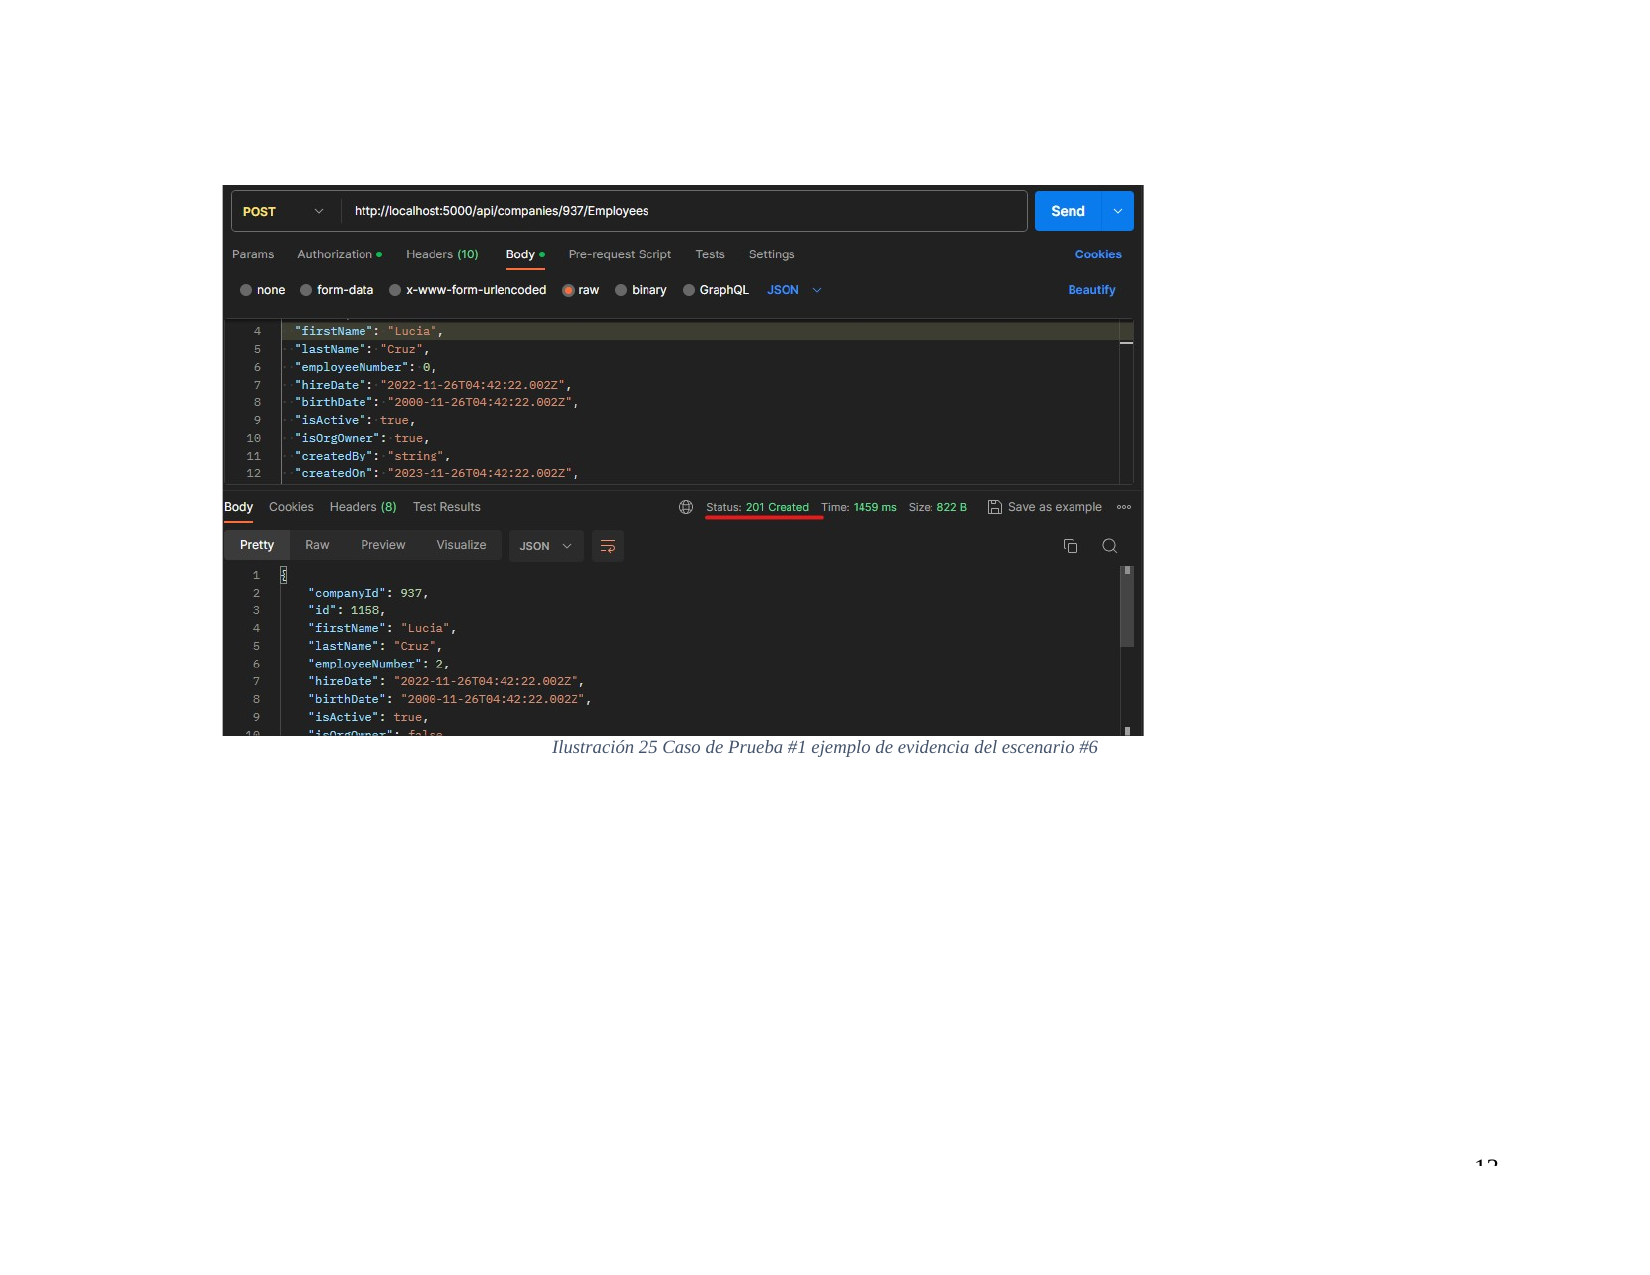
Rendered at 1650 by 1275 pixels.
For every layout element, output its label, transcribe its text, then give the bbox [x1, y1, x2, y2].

picture [222, 185, 1144, 736]
text Ilustración 25 Caso de Prueba #1 ejemplo de evidencia del escenario #6 [552, 736, 1414, 758]
